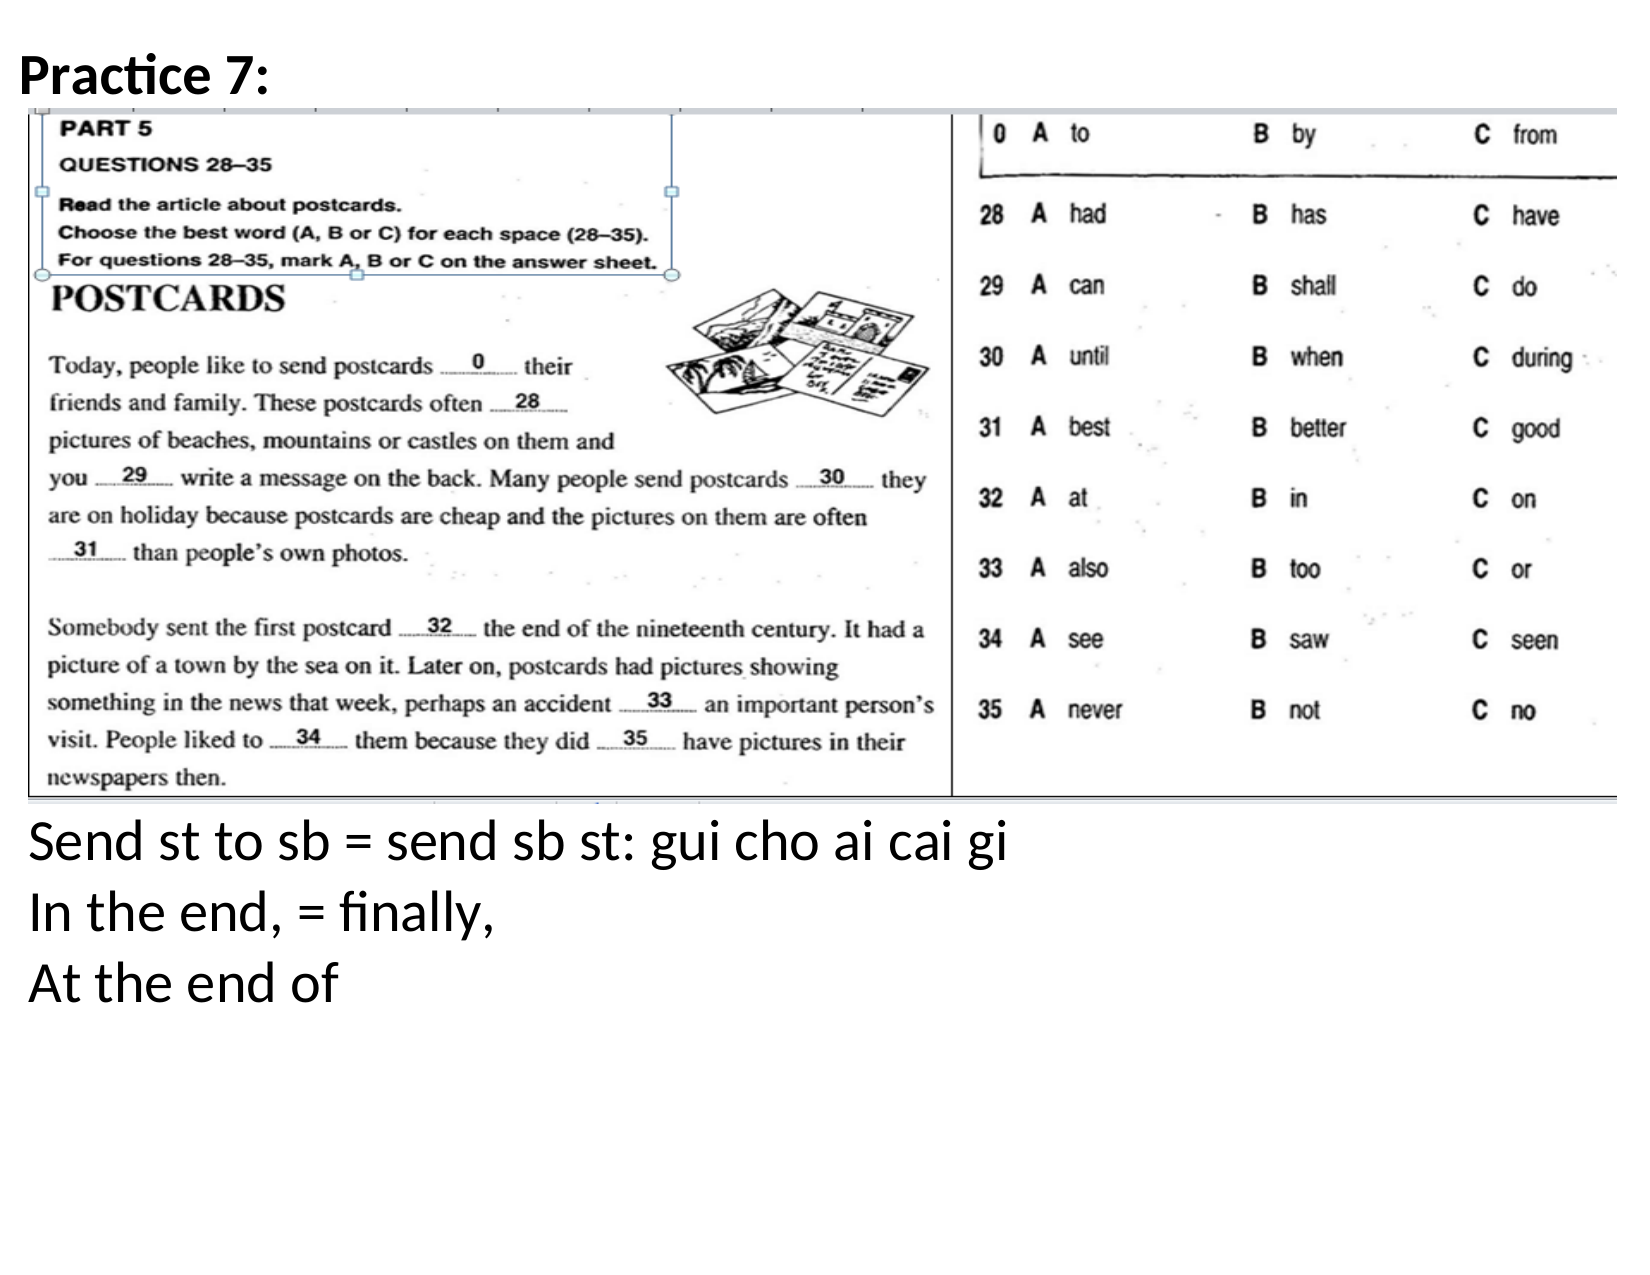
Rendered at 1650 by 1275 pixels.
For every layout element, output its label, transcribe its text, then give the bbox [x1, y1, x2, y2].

list Practice 7: [19, 37, 1603, 109]
text In the end, = finally, [28, 875, 1603, 946]
text Send st to sb = send sb st: gui cho ai cai gi [28, 804, 1603, 875]
text At the end of [28, 946, 1603, 1017]
